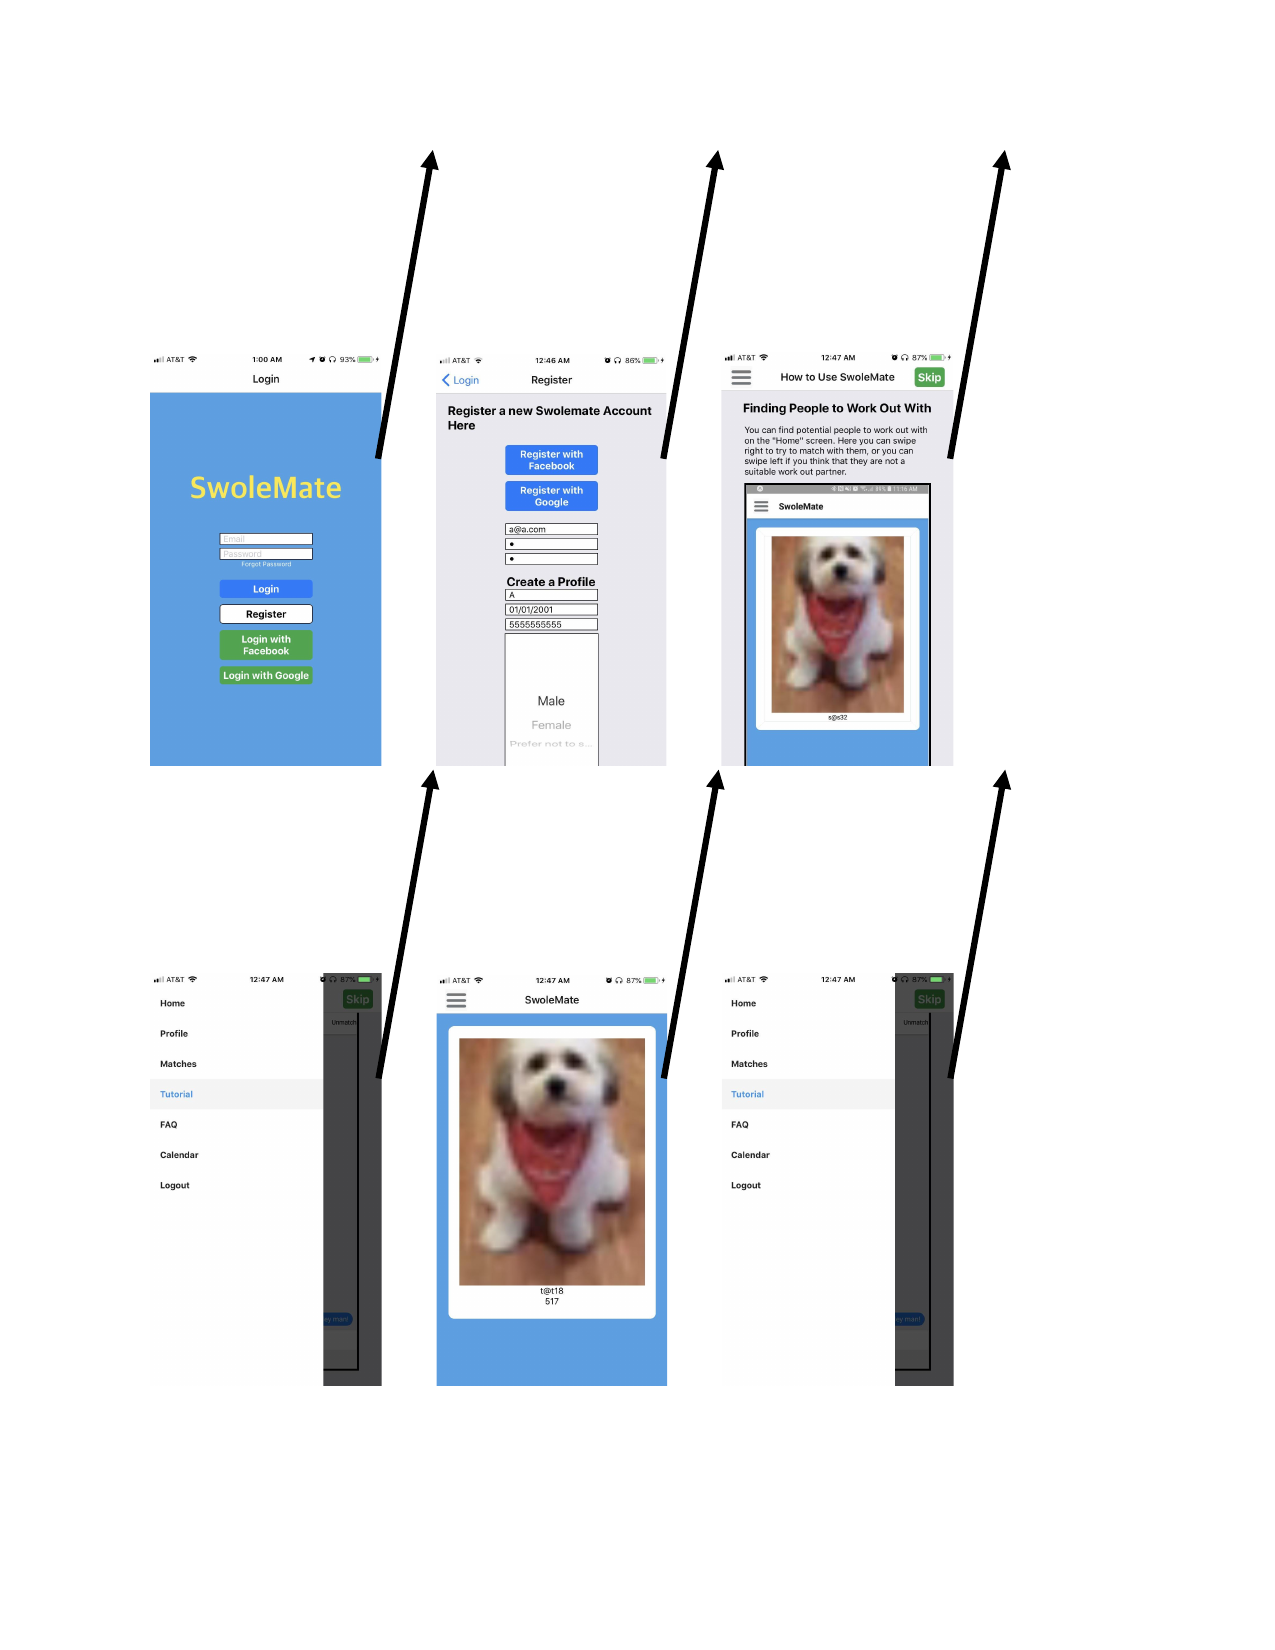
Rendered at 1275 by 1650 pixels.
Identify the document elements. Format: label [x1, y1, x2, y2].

picture [436, 354, 667, 766]
picture [150, 973, 382, 1386]
picture [721, 973, 954, 1386]
picture [721, 352, 954, 766]
picture [436, 975, 668, 1386]
picture [150, 354, 382, 766]
